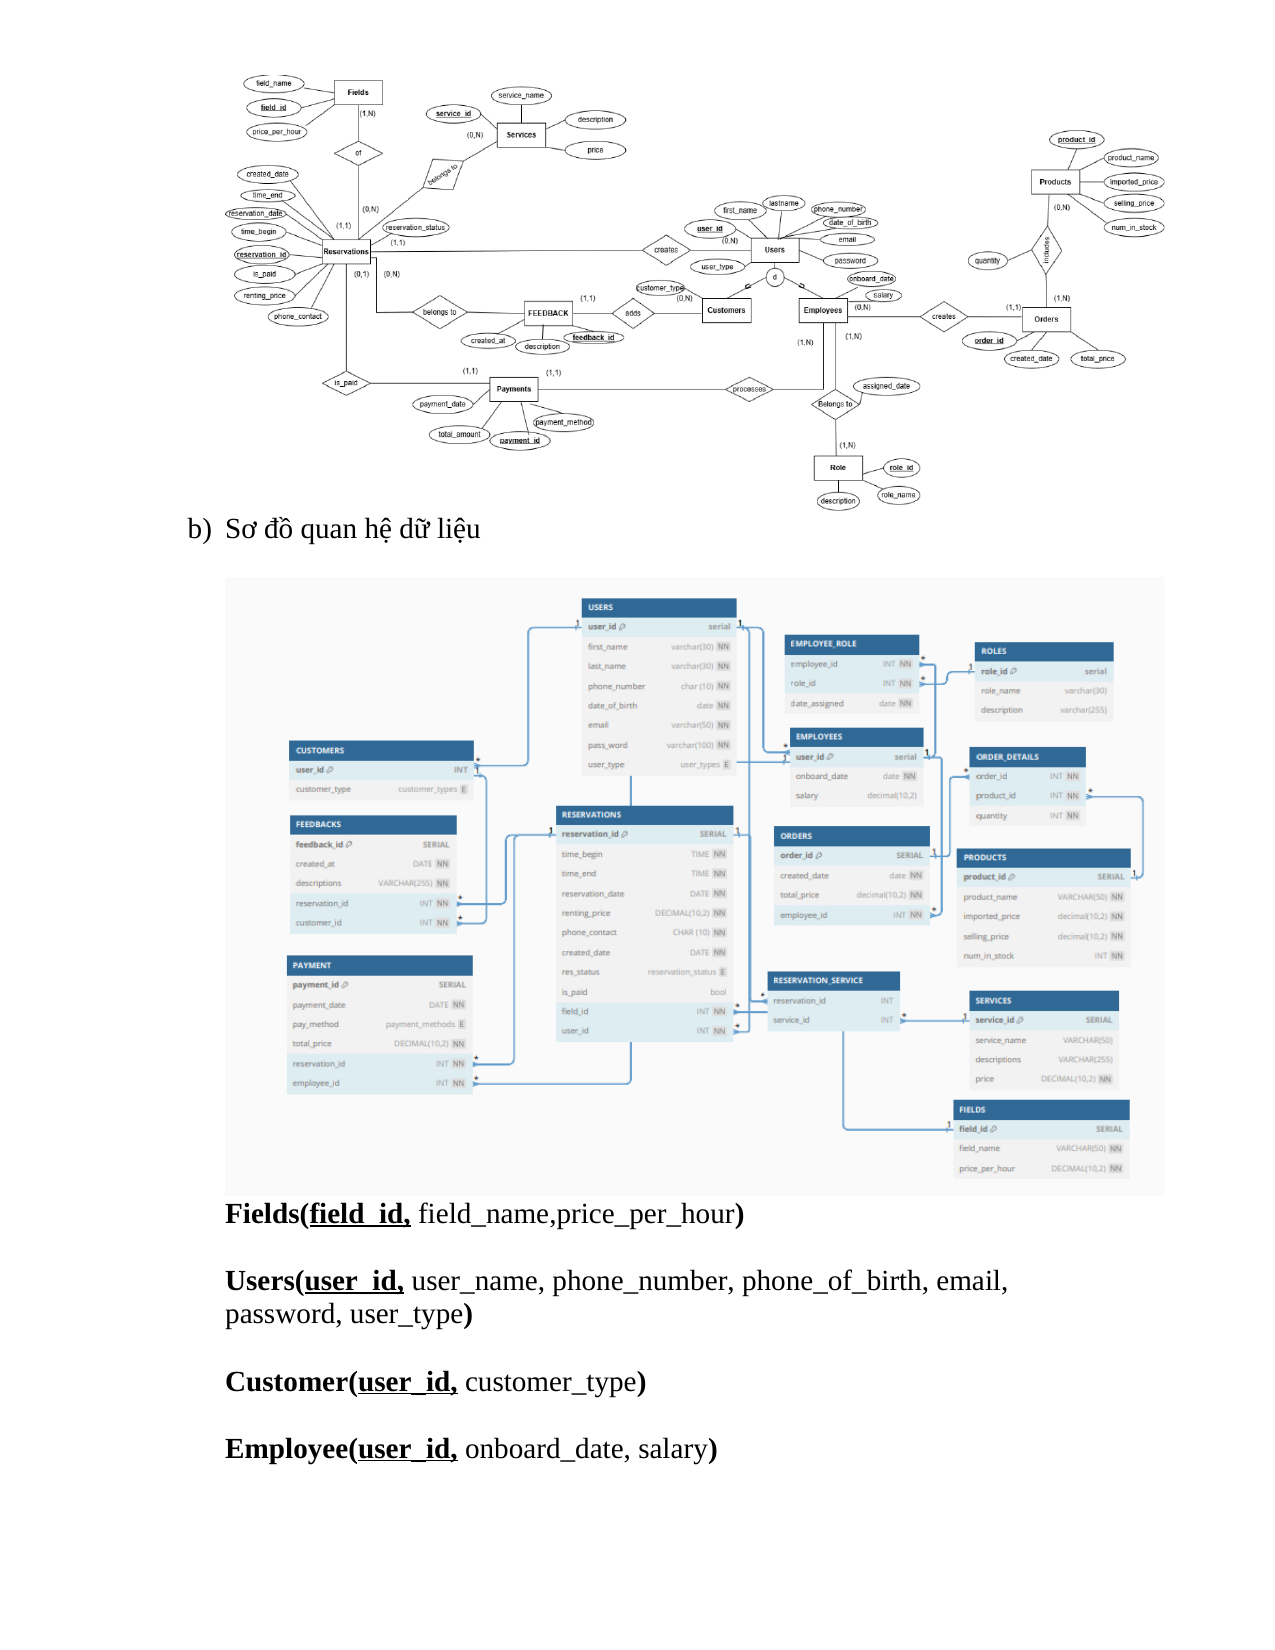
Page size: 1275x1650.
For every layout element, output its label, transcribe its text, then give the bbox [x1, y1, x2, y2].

picture [225, 75, 1165, 511]
list Fields(field_id, field_name,price_per_hour) [225, 1196, 1125, 1229]
list Customer(user_id, customer_type) [225, 1364, 1125, 1397]
list Employee(user_id, onboard_date, salary) [225, 1431, 1125, 1464]
list Users(user_id, user_name, phone_number, phone_of_birth, email, password, user_type) [225, 1263, 1125, 1330]
picture [225, 577, 1165, 1196]
list Sơ đồ quan hệ dữ liệu [187, 511, 1125, 544]
